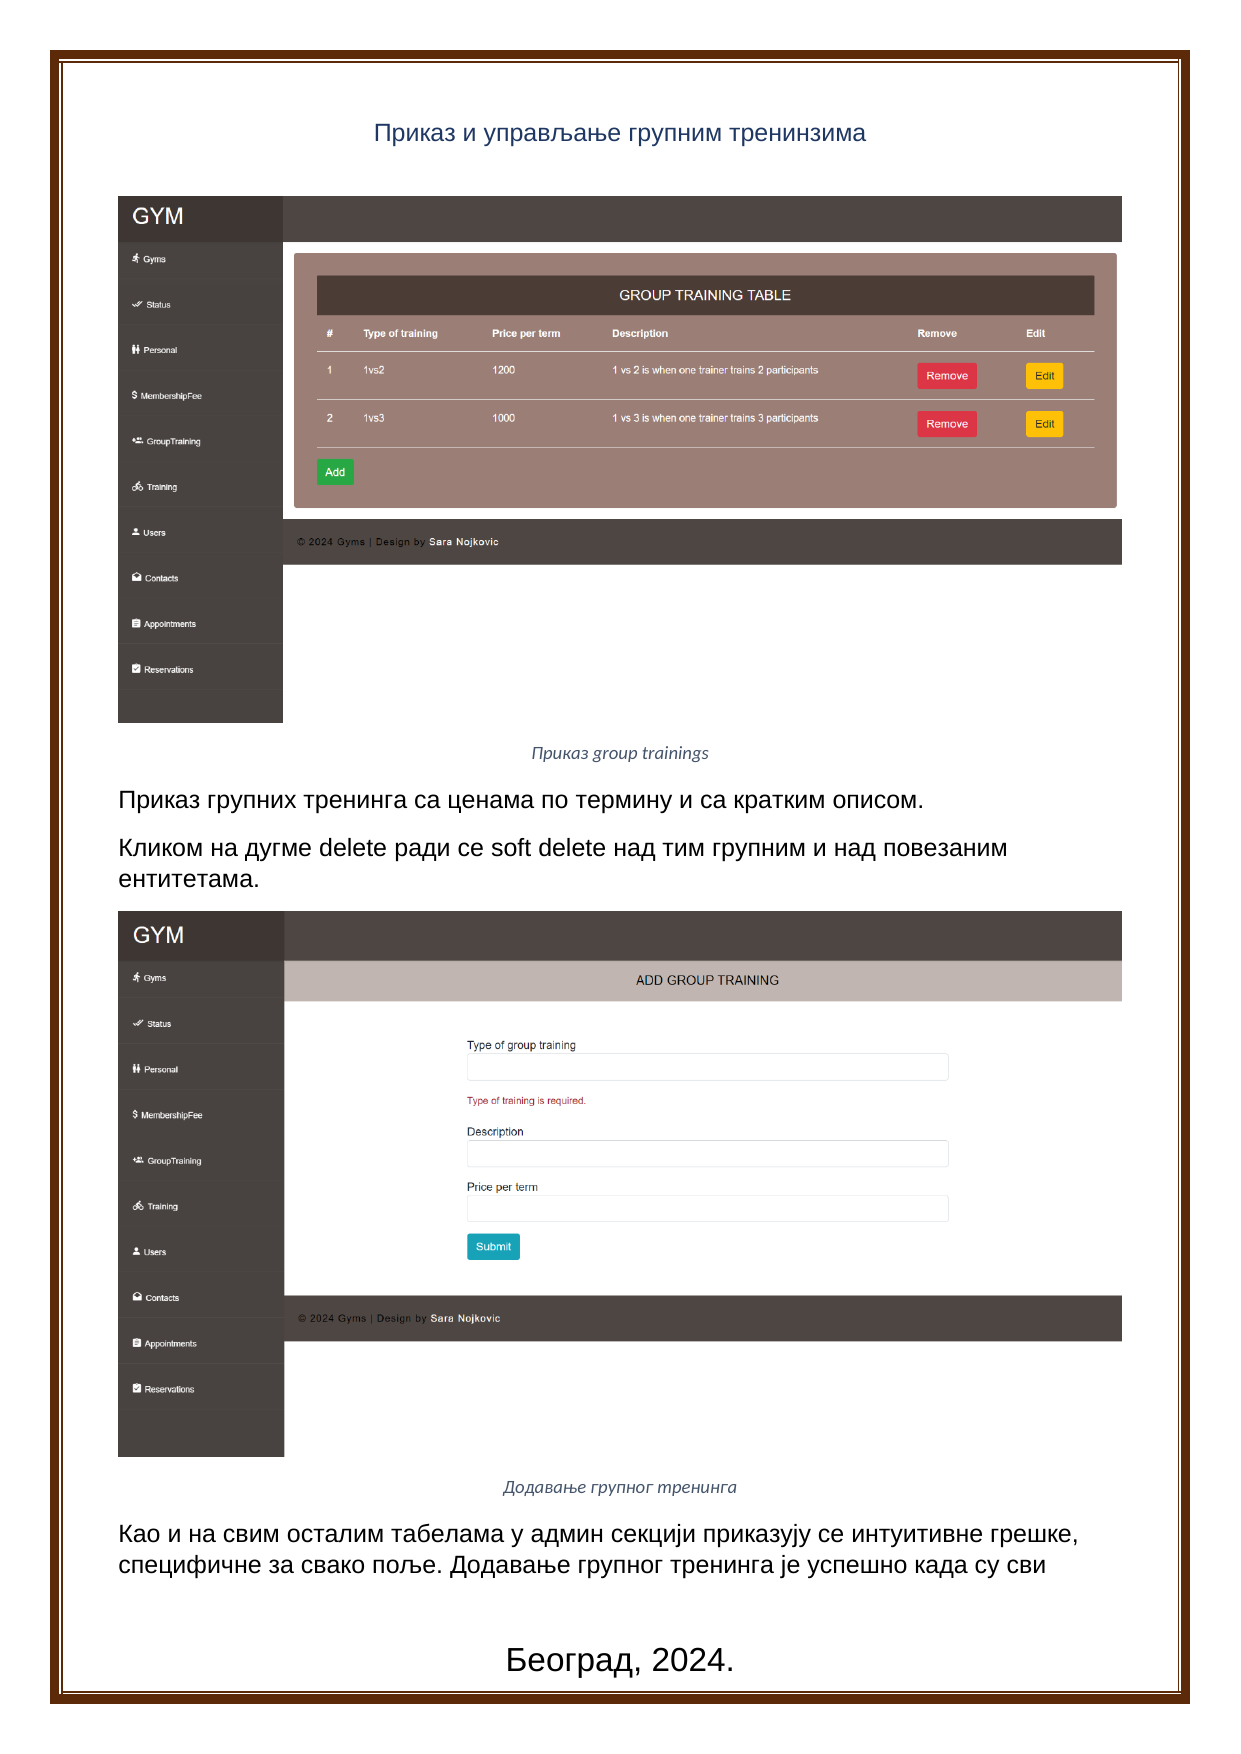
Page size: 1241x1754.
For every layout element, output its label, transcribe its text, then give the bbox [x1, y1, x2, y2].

picture [118, 196, 1122, 723]
text Кликом на дугме delete ради се soft delete над тим групним и над повезаним ентитетама. [118, 833, 1122, 892]
text Приказ group trainings [118, 741, 1122, 764]
picture [118, 911, 1122, 1457]
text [118, 1519, 1122, 1579]
text Додавање групног тренинга [118, 1475, 1122, 1498]
text Приказ групних тренинга са ценама по термину и са кратким описом. [118, 785, 1122, 814]
subtitle Приказ и управљање групним тренинзима [118, 118, 1122, 147]
